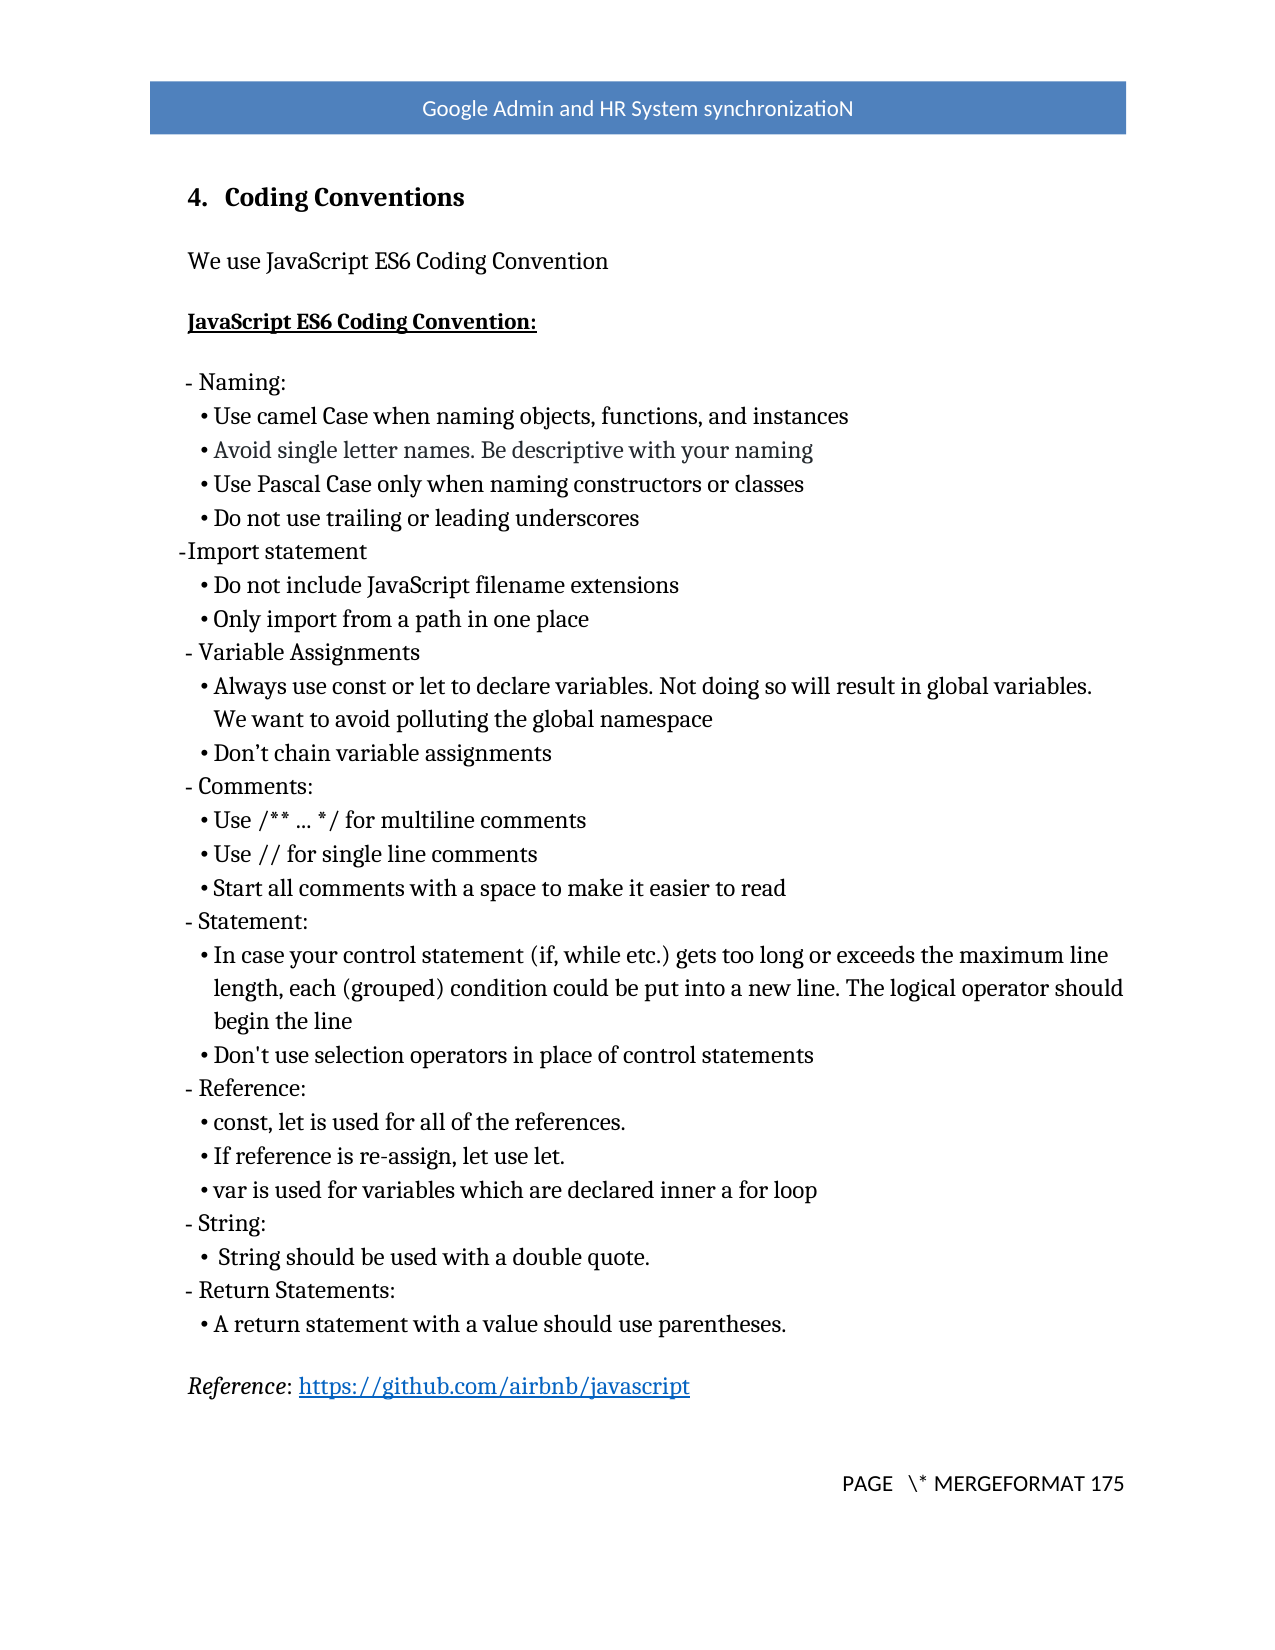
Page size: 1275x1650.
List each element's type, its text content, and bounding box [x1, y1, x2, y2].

list Import statement [178, 537, 1125, 566]
list Reference: [185, 1074, 1125, 1102]
list Start all comments with a space to make it easier to read [200, 873, 1125, 902]
list Naming: [185, 368, 1125, 397]
list Use camel Case when naming objects, functions, and instances [200, 401, 1125, 431]
list In case your control statement (if, while etc.) gets too long or exceeds the maximum line length, each (grouped) condition could be put into a new line. The logical operator should begin the line [200, 940, 1125, 1036]
list Do not use trailing or leading underscores [200, 503, 1125, 533]
list A return statement with a value should use parentheses. [200, 1309, 1125, 1338]
list Don’t chain variable assignments [200, 738, 1125, 768]
list Comments: [185, 772, 1125, 801]
list Don't use selection operators in place of control statements [200, 1040, 1125, 1069]
list String: [185, 1209, 1125, 1237]
list var is used for variables which are declared inner a for loop [200, 1175, 1125, 1204]
list If reference is re-assign, let use let. [200, 1141, 1125, 1170]
subtitle Coding Conventions [187, 181, 1125, 213]
list Variable Assignments [185, 638, 1125, 667]
text We use JavaScript ES6 Coding Convention [187, 247, 1125, 276]
list String should be used with a double quote. [200, 1242, 1125, 1271]
list Use Pascal Case only when naming constructors or classes [200, 469, 1125, 499]
list Do not include JavaScript filename extensions [200, 570, 1125, 600]
list Return Statements: [185, 1276, 1125, 1304]
list const, let is used for all of the references. [200, 1107, 1125, 1136]
list Use /** ... */ for multiline comments [200, 805, 1125, 834]
list Always use const or let to declare variables. Not doing so will result in global variables. We want to avoid polluting the global namespace [200, 671, 1125, 734]
text Reference: https://github.com/airbnb/javascript [187, 1372, 1125, 1401]
text JavaScript ES6 Coding Convention: [187, 309, 1125, 335]
list Only import from a path in one place [200, 604, 1125, 634]
list Statement: [185, 907, 1125, 936]
list Use // for single line comments [200, 839, 1125, 868]
list Avoid single letter names. Be descriptive with your naming [200, 435, 1125, 465]
